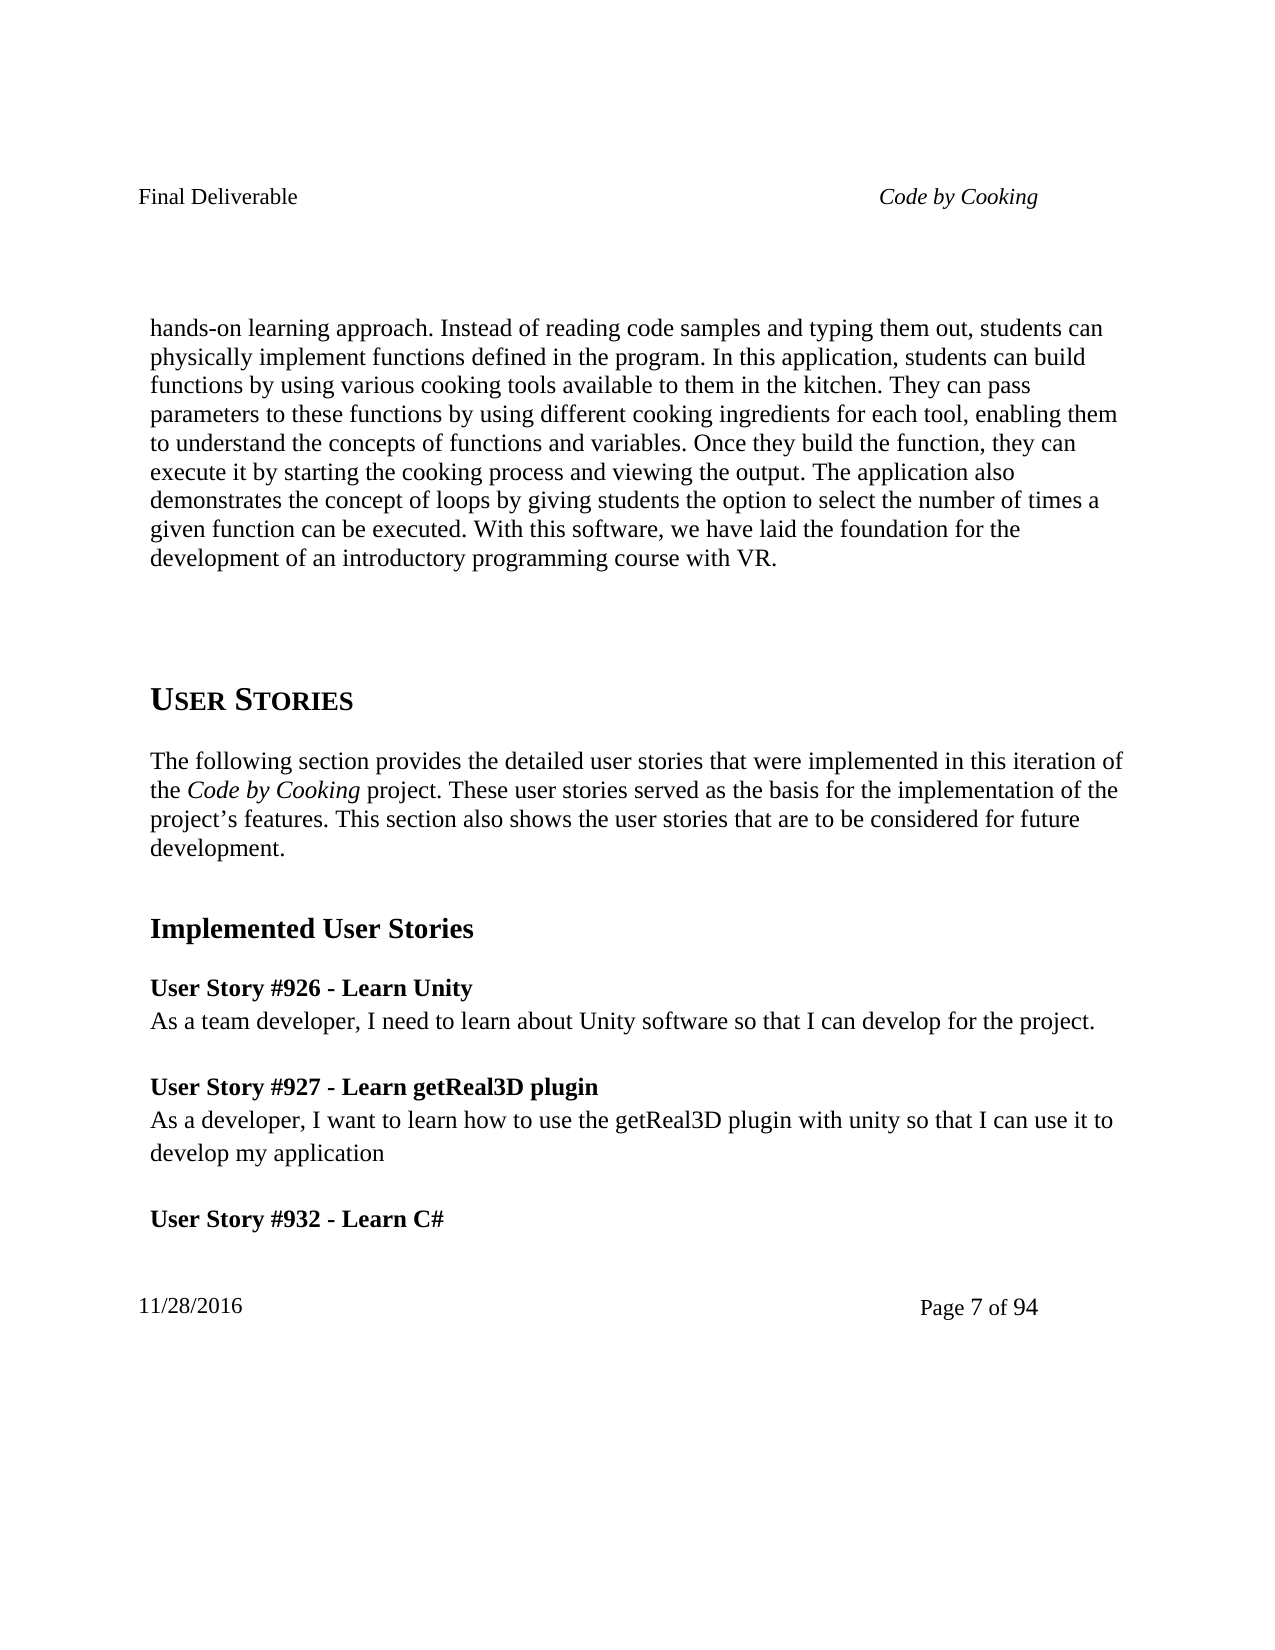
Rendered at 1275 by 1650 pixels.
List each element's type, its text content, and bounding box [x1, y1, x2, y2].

text User Story #926 - Learn Unity [150, 973, 1125, 1002]
text User Story #927 - Learn getReal3D plugin [150, 1072, 1125, 1101]
subtitle User Stories [150, 679, 1125, 718]
text User Story #932 - Learn C# [150, 1204, 1125, 1233]
subtitle Implemented User Stories [150, 911, 1125, 944]
text As a team developer, I need to learn about Unity software so that I can develop for the project. [150, 1006, 1125, 1035]
text As a developer, I want to learn how to use the getReal3D plugin with unity so that I can use it to develop my application [150, 1105, 1125, 1167]
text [150, 313, 1125, 572]
text The following section provides the detailed user stories that were implemented in this iteration of the Code by Cooking project. These user stories served as the basis for the implementation of the project’s features. This section also shows the user stories that are to be considered for future development. [150, 746, 1125, 861]
